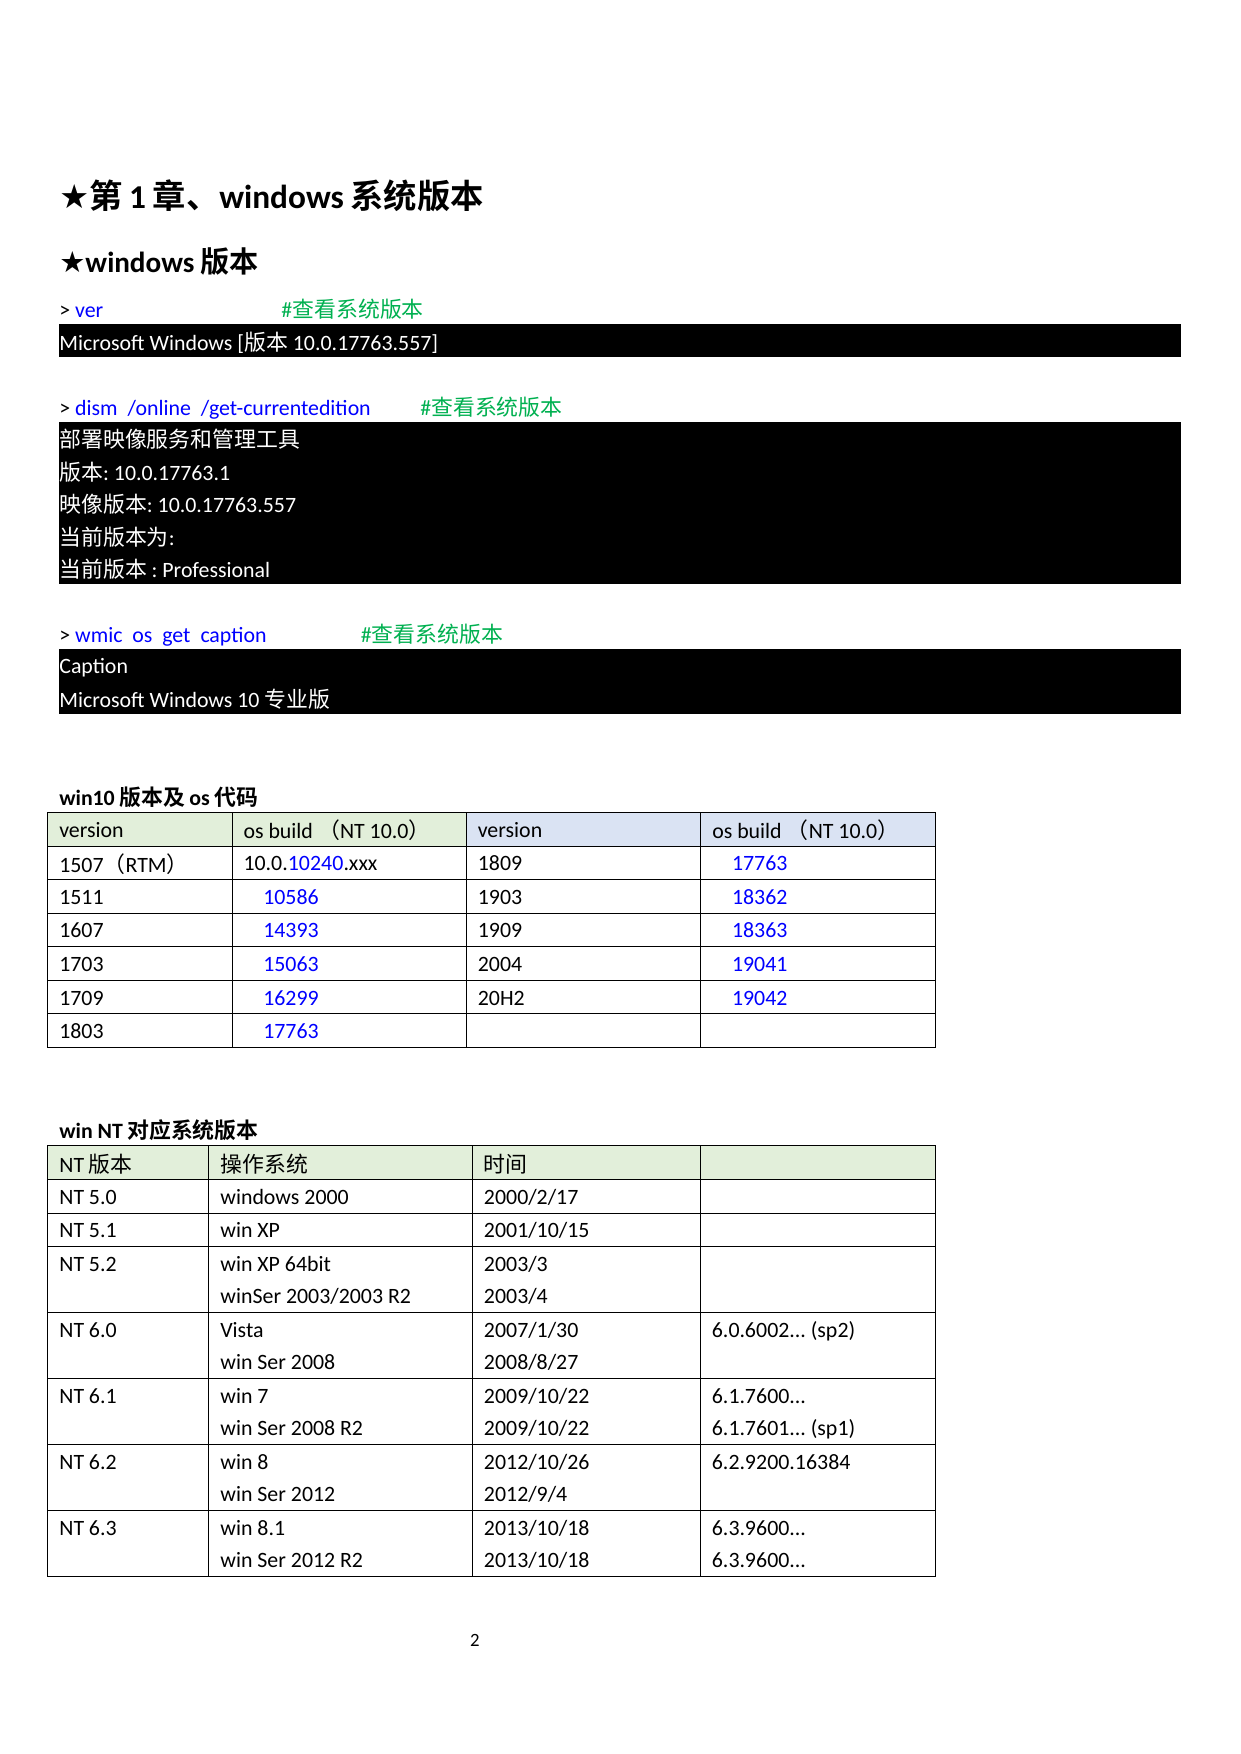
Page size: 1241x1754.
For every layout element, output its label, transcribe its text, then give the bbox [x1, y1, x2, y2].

table_cell [701, 1014, 935, 1047]
table_cell 1903 [467, 880, 700, 913]
text Microsoft Windows 10 专业版 [59, 682, 1181, 714]
table_header [701, 1146, 935, 1179]
text ★windows版本 [59, 227, 1181, 292]
table_cell 19041 [701, 947, 935, 980]
text > dism /online /get-currentedition #查看系统版本 [59, 389, 1181, 422]
table_cell 2001/10/15 [473, 1214, 700, 1246]
table_cell NT 6.3 [48, 1511, 208, 1576]
table_cell NT 5.1 [48, 1214, 208, 1246]
table_cell [467, 1014, 700, 1047]
table_cell win XP 64bit winSer 2003/2003 R2 [209, 1247, 472, 1312]
table_cell 2007/1/30 2008/8/27 [473, 1313, 700, 1378]
table_cell 6.3.9600... 6.3.9600... [701, 1511, 935, 1576]
text 部署映像服务和管理工具 [59, 422, 1181, 454]
text ★第1章、windows系统版本 [59, 162, 1181, 227]
text 当前版本为: [59, 519, 1181, 552]
table_cell NT 6.2 [48, 1445, 208, 1510]
table_cell 19042 [701, 981, 935, 1013]
table_cell 1909 [467, 914, 700, 946]
text 当前版本 : Professional [59, 552, 1181, 584]
table_cell win 8.1 win Ser 2012 R2 [209, 1511, 472, 1576]
table_cell NT 6.0 [48, 1313, 208, 1378]
table_cell win XP [209, 1214, 472, 1246]
table_header 操作系统 [209, 1146, 472, 1179]
table_cell 10586 [233, 880, 466, 913]
table_cell [701, 1180, 935, 1212]
table_cell windows 2000 [209, 1180, 472, 1212]
table_cell 2000/2/17 [473, 1180, 700, 1212]
text Microsoft Windows [版本 10.0.17763.557] [59, 324, 1181, 357]
table_header version [48, 813, 232, 846]
table_cell 14393 [233, 914, 466, 946]
text win NT对应系统版本 [59, 1113, 1181, 1145]
table_cell 1809 [467, 847, 700, 879]
table_header version [467, 813, 700, 846]
table_cell 1607 [48, 914, 232, 946]
table_cell 17763 [701, 847, 935, 879]
table_cell 1511 [48, 880, 232, 913]
text win10版本及os代码 [59, 779, 1181, 812]
text > wmic os get caption #查看系统版本 [59, 617, 1181, 649]
table_cell 2004 [467, 947, 700, 980]
table_cell 1703 [48, 947, 232, 980]
table_cell [701, 1247, 935, 1312]
table_header os build （NT 10.0） [233, 813, 466, 846]
table_header os build （NT 10.0） [701, 813, 935, 846]
table_cell 18362 [701, 880, 935, 913]
table_cell 20H2 [467, 981, 700, 1013]
table_cell 6.1.7600... 6.1.7601... (sp1) [701, 1379, 935, 1444]
table_header 时间 [473, 1146, 700, 1179]
table_cell 6.0.6002... (sp2) [701, 1313, 935, 1378]
table_header NT版本 [48, 1146, 208, 1179]
table_cell 1507（RTM） [48, 847, 232, 879]
table_cell NT 5.0 [48, 1180, 208, 1212]
table_cell 2009/10/22 2009/10/22 [473, 1379, 700, 1444]
table_cell win 8 win Ser 2012 [209, 1445, 472, 1510]
text 映像版本: 10.0.17763.557 [59, 487, 1181, 519]
table_cell 17763 [233, 1014, 466, 1047]
text Caption [59, 649, 1181, 682]
table_cell 10.0.10240.xxx [233, 847, 466, 879]
table_cell [701, 1214, 935, 1246]
table_cell 2003/3 2003/4 [473, 1247, 700, 1312]
table_cell Vista win Ser 2008 [209, 1313, 472, 1378]
table_cell 2012/10/26 2012/9/4 [473, 1445, 700, 1510]
table_cell 1803 [48, 1014, 232, 1047]
text 版本: 10.0.17763.1 [59, 454, 1181, 487]
table_cell 18363 [701, 914, 935, 946]
table_cell win 7 win Ser 2008 R2 [209, 1379, 472, 1444]
table_cell 15063 [233, 947, 466, 980]
text > ver #查看系统版本 [59, 292, 1181, 324]
table_cell NT 6.1 [48, 1379, 208, 1444]
table_cell 16299 [233, 981, 466, 1013]
table_cell 1709 [48, 981, 232, 1013]
table_cell 6.2.9200.16384 [701, 1445, 935, 1510]
table_cell 2013/10/18 2013/10/18 [473, 1511, 700, 1576]
table_cell NT 5.2 [48, 1247, 208, 1312]
